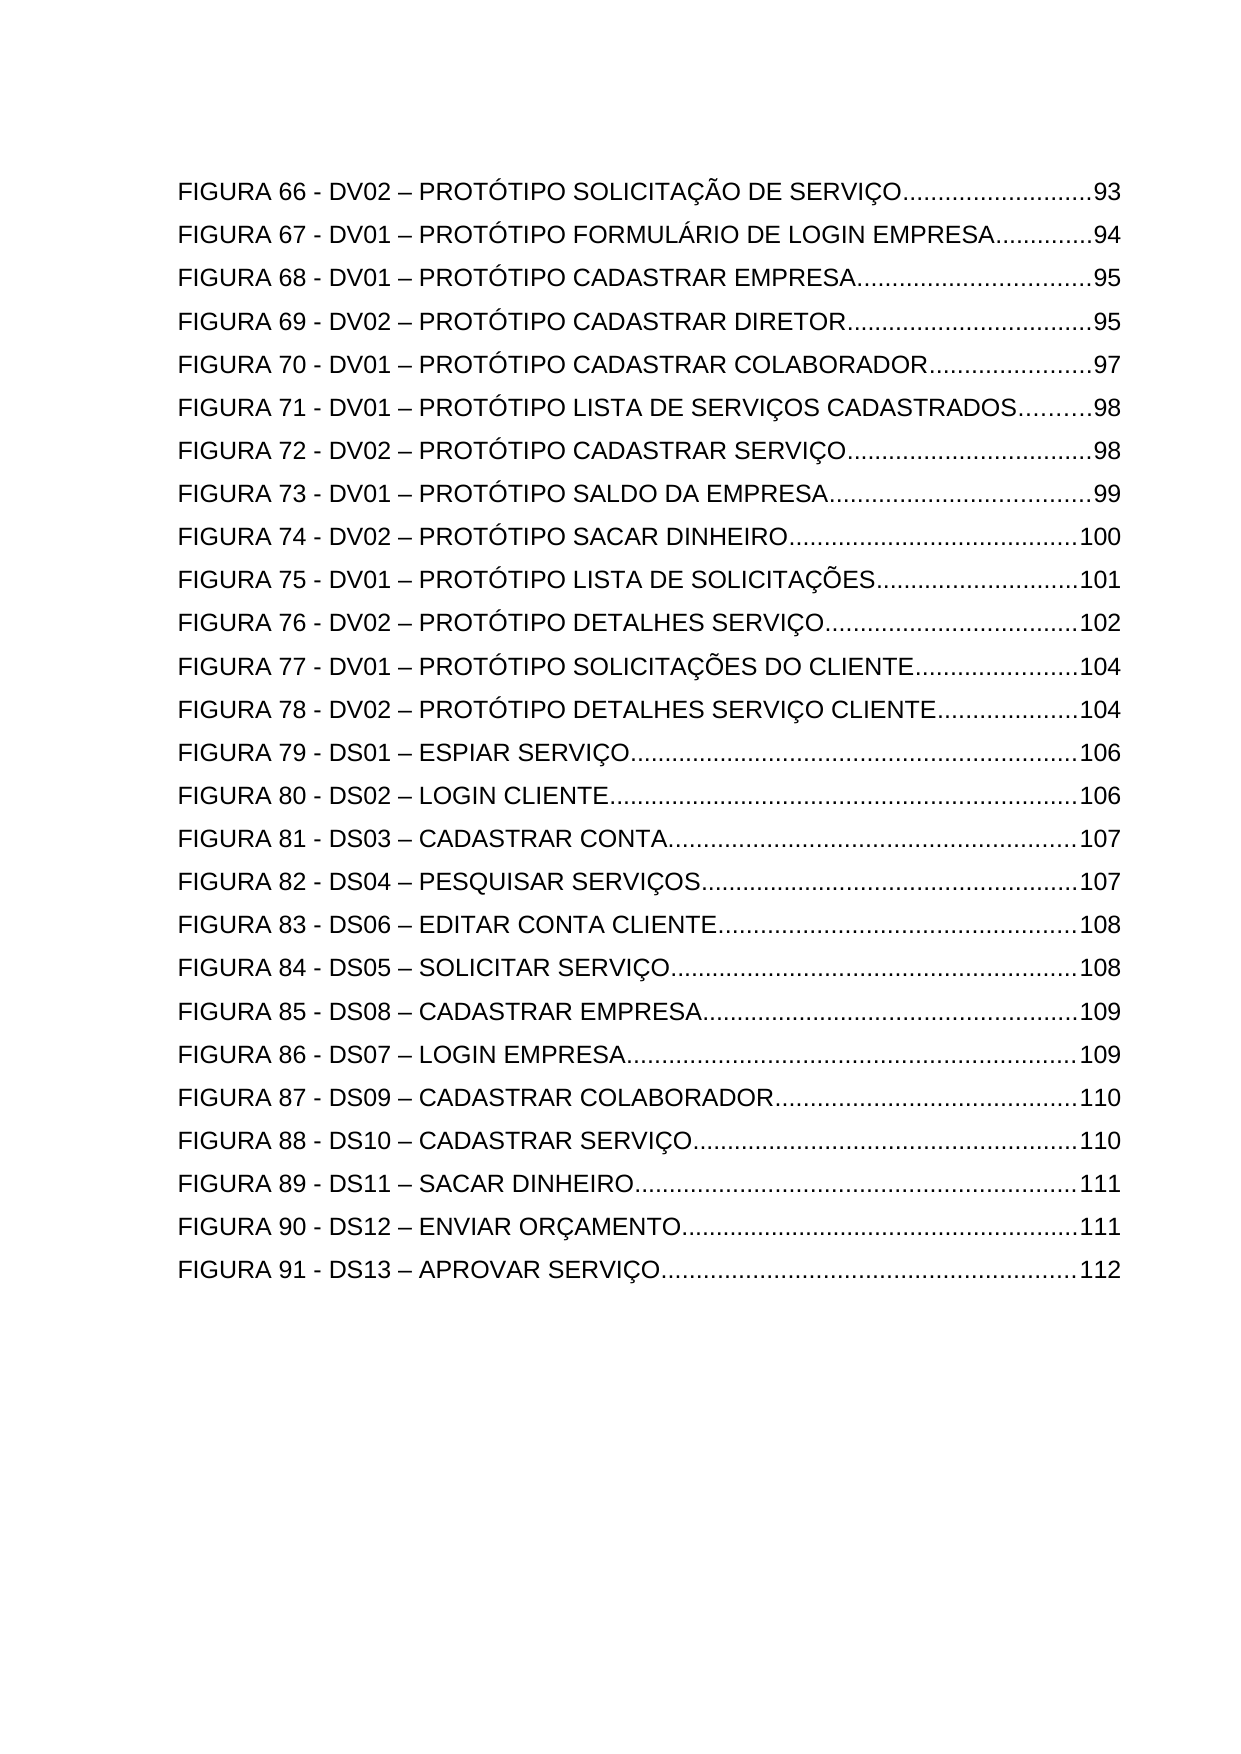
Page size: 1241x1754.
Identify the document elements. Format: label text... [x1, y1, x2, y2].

text FIGURA 68 - DV01 – PROTÓTIPO CADASTRAR EMPRESA 95 [177, 263, 1122, 292]
text FIGURA 89 - DS11 – SACAR DINHEIRO 111 [177, 1169, 1122, 1198]
text FIGURA 90 - DS12 – ENVIAR ORÇAMENTO 111 [177, 1212, 1122, 1241]
text FIGURA 80 - DS02 – LOGIN CLIENTE 106 [177, 781, 1122, 810]
text FIGURA 70 - DV01 – PROTÓTIPO CADASTRAR COLABORADOR 97 [177, 350, 1122, 378]
text FIGURA 76 - DV02 – PROTÓTIPO DETALHES SERVIÇO 102 [177, 608, 1122, 637]
text FIGURA 66 - DV02 – PROTÓTIPO SOLICITAÇÃO DE SERVIÇO 93 [177, 177, 1122, 206]
text FIGURA 84 - DS05 – SOLICITAR SERVIÇO 108 [177, 953, 1122, 982]
text FIGURA 79 - DS01 – ESPIAR SERVIÇO 106 [177, 738, 1122, 767]
text FIGURA 75 - DV01 – PROTÓTIPO LISTA DE SOLICITAÇÕES 101 [177, 565, 1122, 594]
text FIGURA 87 - DS09 – CADASTRAR COLABORADOR 110 [177, 1083, 1122, 1112]
text FIGURA 86 - DS07 – LOGIN EMPRESA 109 [177, 1040, 1122, 1068]
text FIGURA 82 - DS04 – PESQUISAR SERVIÇOS 107 [177, 867, 1122, 896]
text FIGURA 78 - DV02 – PROTÓTIPO DETALHES SERVIÇO CLIENTE 104 [177, 695, 1122, 723]
text FIGURA 83 - DS06 – EDITAR CONTA CLIENTE 108 [177, 910, 1122, 939]
text FIGURA 71 - DV01 – PROTÓTIPO LISTA DE SERVIÇOS CADASTRADOS 98 [177, 393, 1122, 422]
text FIGURA 72 - DV02 – PROTÓTIPO CADASTRAR SERVIÇO 98 [177, 436, 1122, 465]
text FIGURA 67 - DV01 – PROTÓTIPO FORMULÁRIO DE LOGIN EMPRESA 94 [177, 220, 1122, 249]
text FIGURA 73 - DV01 – PROTÓTIPO SALDO DA EMPRESA 99 [177, 479, 1122, 508]
text FIGURA 74 - DV02 – PROTÓTIPO SACAR DINHEIRO 100 [177, 522, 1122, 551]
text FIGURA 91 - DS13 – APROVAR SERVIÇO 112 [177, 1255, 1122, 1284]
text FIGURA 88 - DS10 – CADASTRAR SERVIÇO 110 [177, 1126, 1122, 1155]
text FIGURA 85 - DS08 – CADASTRAR EMPRESA 109 [177, 997, 1122, 1025]
text FIGURA 81 - DS03 – CADASTRAR CONTA 107 [177, 824, 1122, 853]
text FIGURA 69 - DV02 – PROTÓTIPO CADASTRAR DIRETOR 95 [177, 307, 1122, 335]
text FIGURA 77 - DV01 – PROTÓTIPO SOLICITAÇÕES DO CLIENTE 104 [177, 652, 1122, 680]
